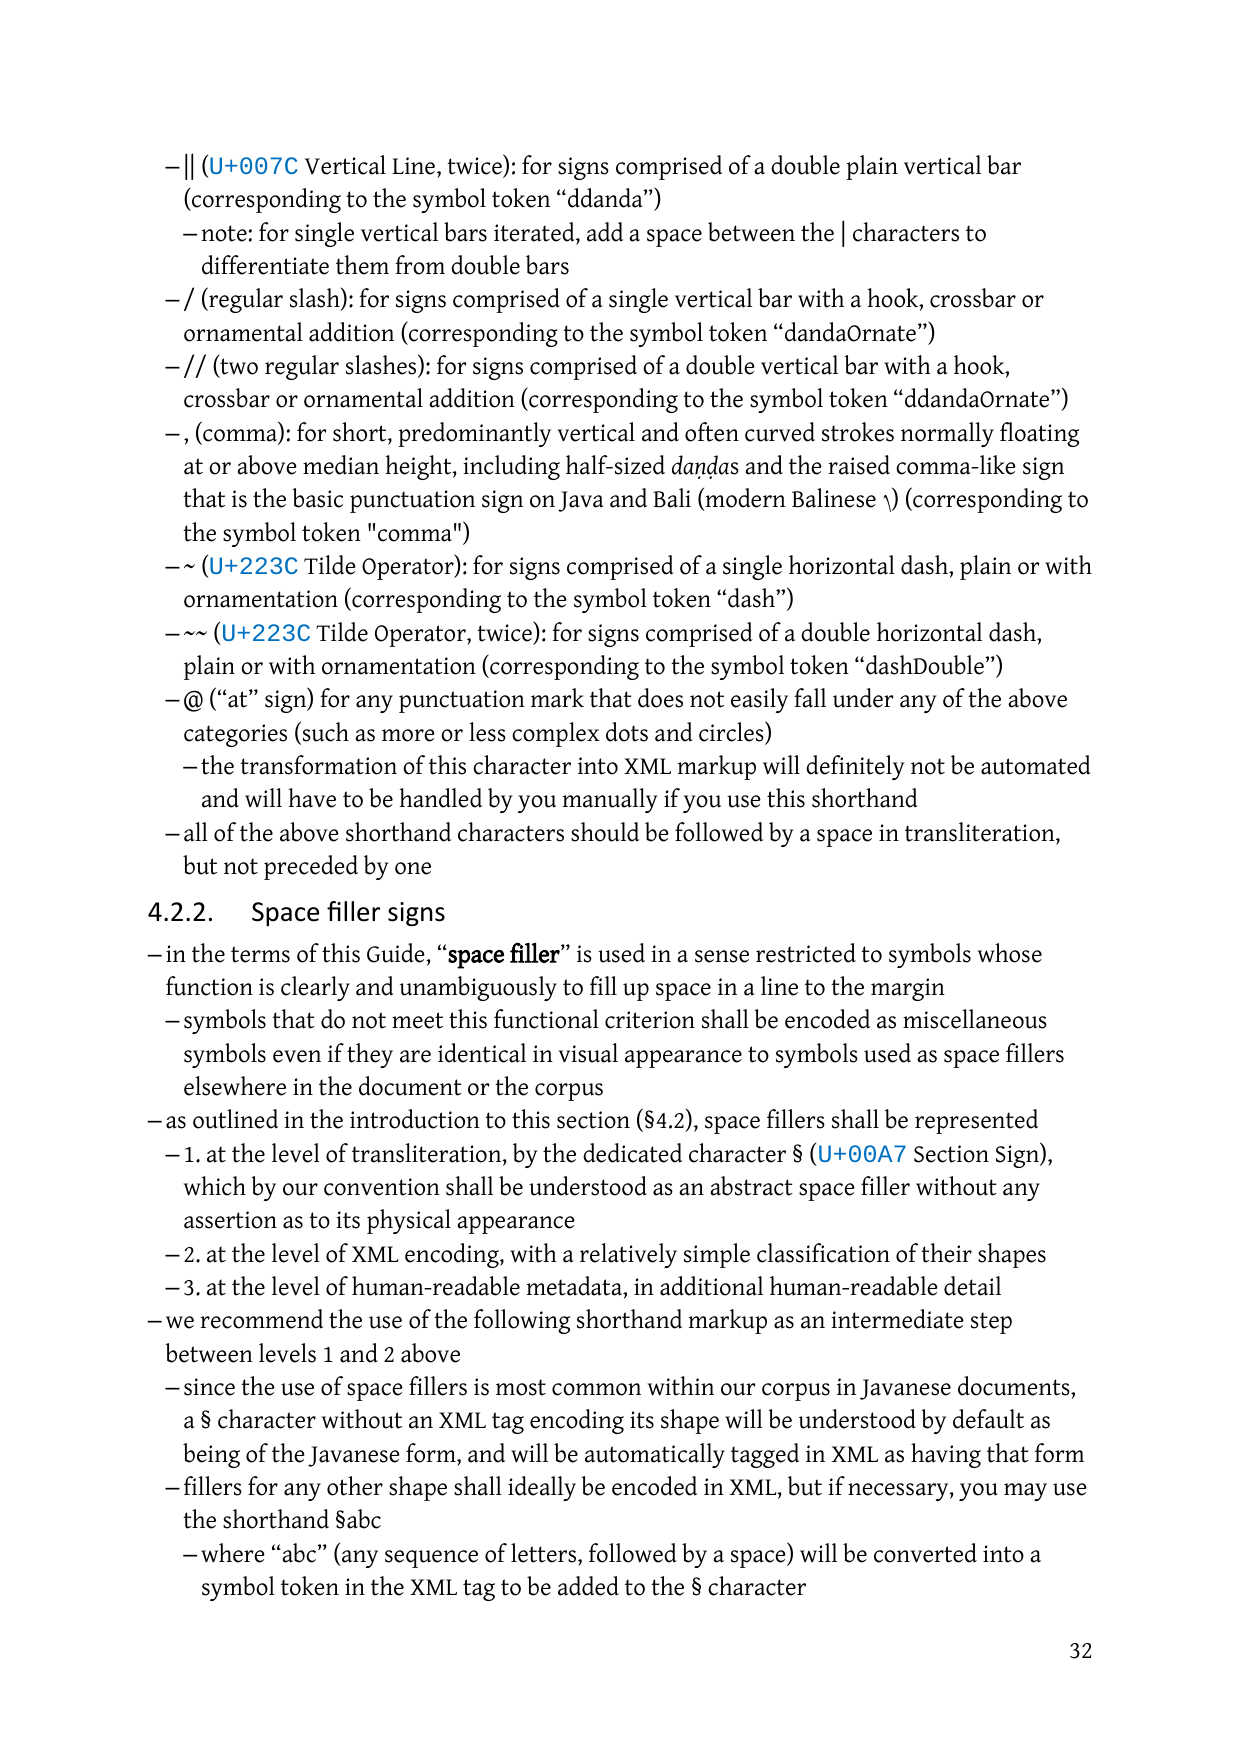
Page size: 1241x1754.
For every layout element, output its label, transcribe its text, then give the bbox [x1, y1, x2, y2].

list symbols that do not meet this functional criterion shall be encoded as miscellaneous symbols even if they are identical in visual appearance to symbols used as space fillers elsewhere in the document or the corpus [165, 1002, 1092, 1102]
list 1. at the level of transliteration, by the dedicated character § (U+00A7 Section Sign), which by our convention shall be understood as an abstract space filler without any assertion as to its physical appearance [165, 1135, 1092, 1235]
list since the use of space fillers is most common within our corpus in Javanese documents, a § character without an XML tag encoding its shape will be understood by default as being of the Javanese form, and will be automatically tagged in XML as having that form [165, 1369, 1092, 1469]
list || (U+007C Vertical Line, twice): for signs comprised of a double plain vertical bar (corresponding to the symbol token “ddanda”) [165, 148, 1092, 214]
list 3. at the level of human-readable metadata, in additional human-readable detail [165, 1269, 1092, 1302]
list , (comma): for short, predominantly vertical and often curved strokes normally floating at or above median height, including half-sized daṇḍas and the raised comma-like sign that is the basic punctuation sign on Java and Bali (modern Balinese ᭞) (corresponding to the symbol token "comma") [165, 414, 1092, 548]
list all of the above shorthand characters should be followed by a space in transliteration, but not preceded by one [165, 814, 1092, 881]
list fillers for any other shape shall ideally be encoded in XML, but if necessary, you may use the shorthand §abc [165, 1469, 1092, 1535]
list where “abc” (any sequence of letters, followed by a space) will be converted into a symbol token in the XML tag to be added to the § character [183, 1535, 1092, 1602]
list / (regular slash): for signs comprised of a single vertical bar with a hook, crossbar or ornamental addition (corresponding to the symbol token “dandaOrnate”) [165, 281, 1092, 348]
list as outlined in the introduction to this section (§4.2), space fillers shall be represented [148, 1102, 1092, 1135]
list in the terms of this Guide, “space filler” is used in a sense restricted to symbols whose function is clearly and unambiguously to fill up space in a line to the margin [148, 935, 1092, 1002]
subtitle Space filler signs [148, 893, 1092, 929]
list we recommend the use of the following shorthand markup as an intermediate step between levels 1 and 2 above [148, 1302, 1092, 1369]
list // (two regular slashes): for signs comprised of a double vertical bar with a hook, crossbar or ornamental addition (corresponding to the symbol token “ddandaOrnate”) [165, 348, 1092, 414]
list ~ (U+223C Tilde Operator): for signs comprised of a single horizontal dash, plain or with ornamentation (corresponding to the symbol token “dash”) [165, 548, 1092, 614]
list 2. at the level of XML encoding, with a relatively simple classification of their shapes [165, 1235, 1092, 1269]
list ~~ (U+223C Tilde Operator, twice): for signs comprised of a double horizontal dash, plain or with ornamentation (corresponding to the symbol token “dashDouble”) [165, 614, 1092, 681]
list @ (“at” sign) for any punctuation mark that does not easily fall under any of the above categories (such as more or less complex dots and circles) [165, 681, 1092, 748]
list note: for single vertical bars iterated, add a space between the | characters to differentiate them from double bars [183, 214, 1092, 281]
list the transformation of this character into XML markup will definitely not be automated and will have to be handled by you manually if you use this shorthand [183, 748, 1092, 814]
